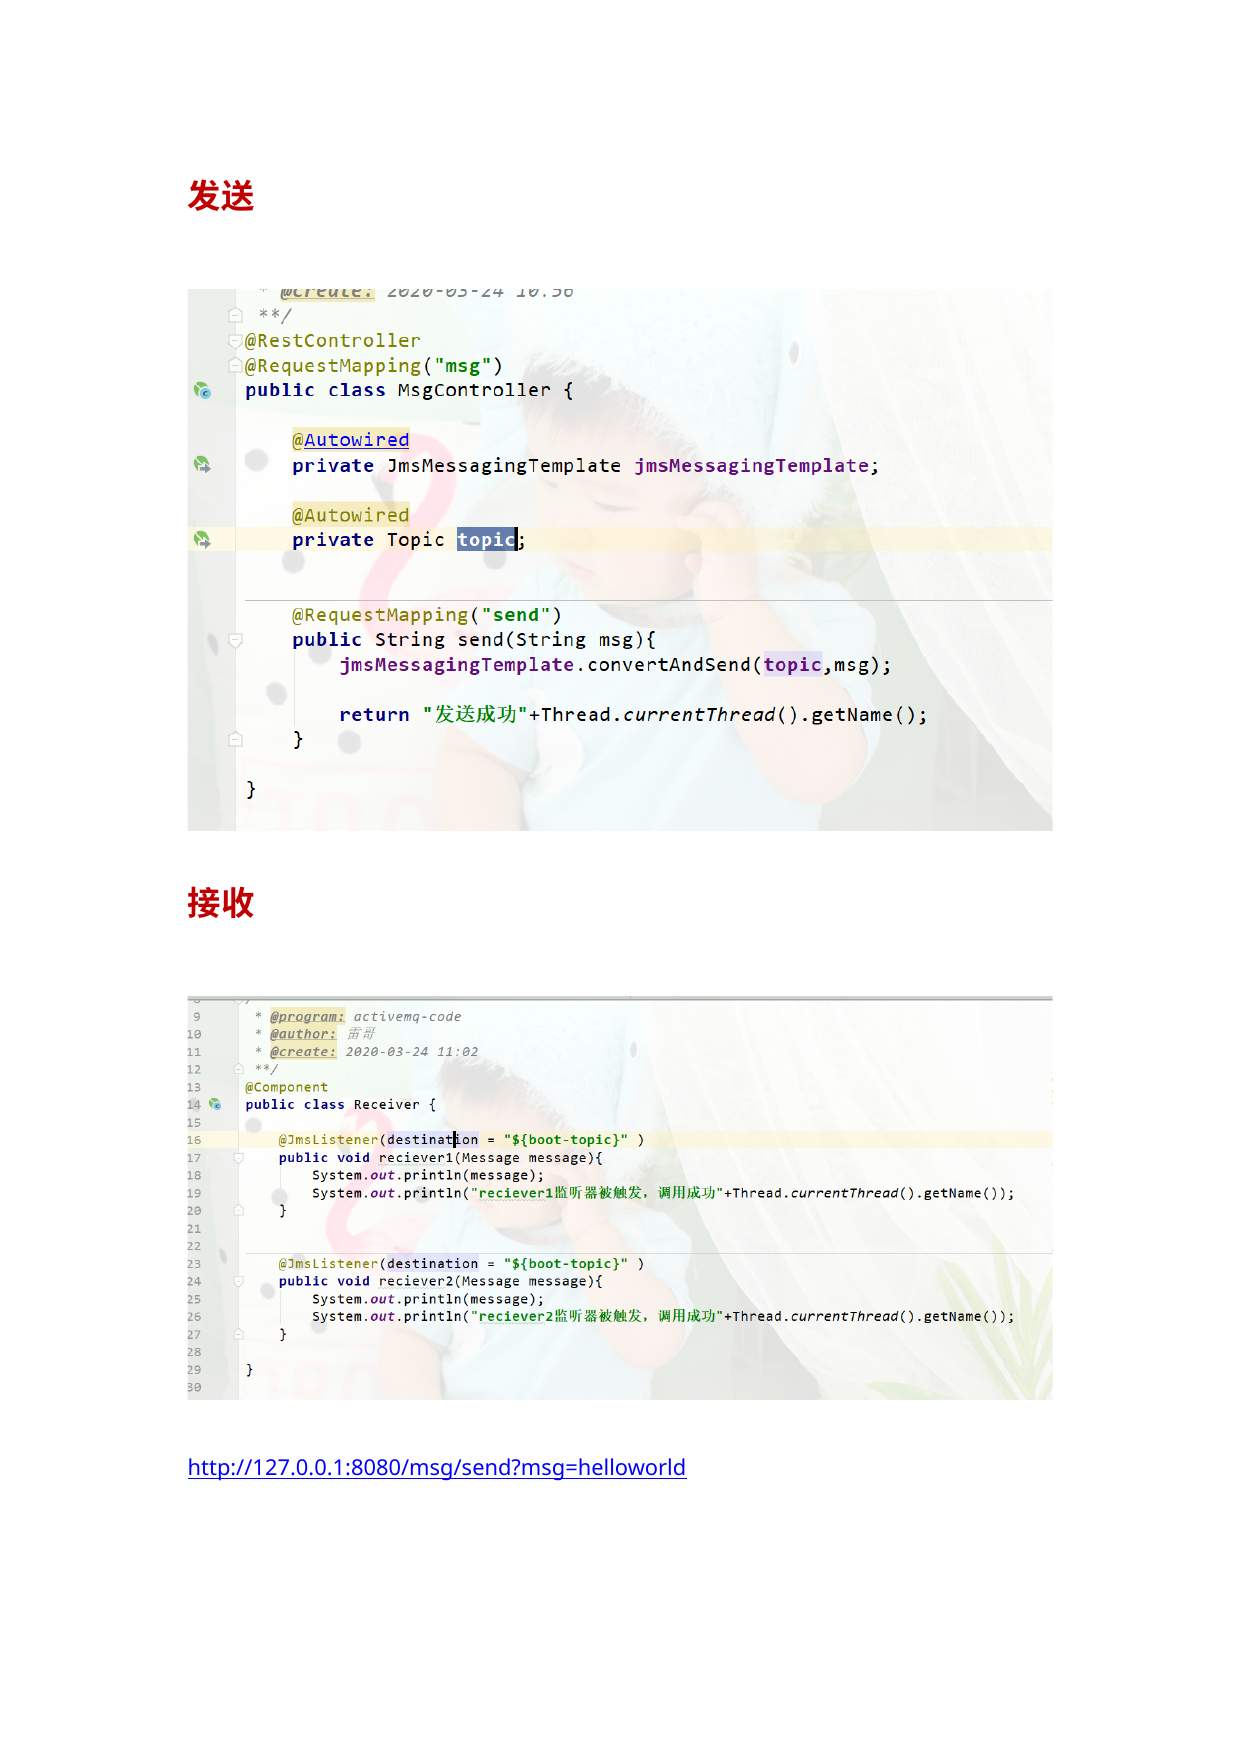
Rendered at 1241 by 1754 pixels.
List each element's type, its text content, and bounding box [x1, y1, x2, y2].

picture [187, 996, 1053, 1400]
text http://127.0.0.1:8080/msg/send?msg=helloworld [187, 1451, 1053, 1483]
subtitle 发送 [187, 162, 1053, 227]
picture [187, 289, 1053, 831]
subtitle 接收 [187, 869, 1053, 934]
